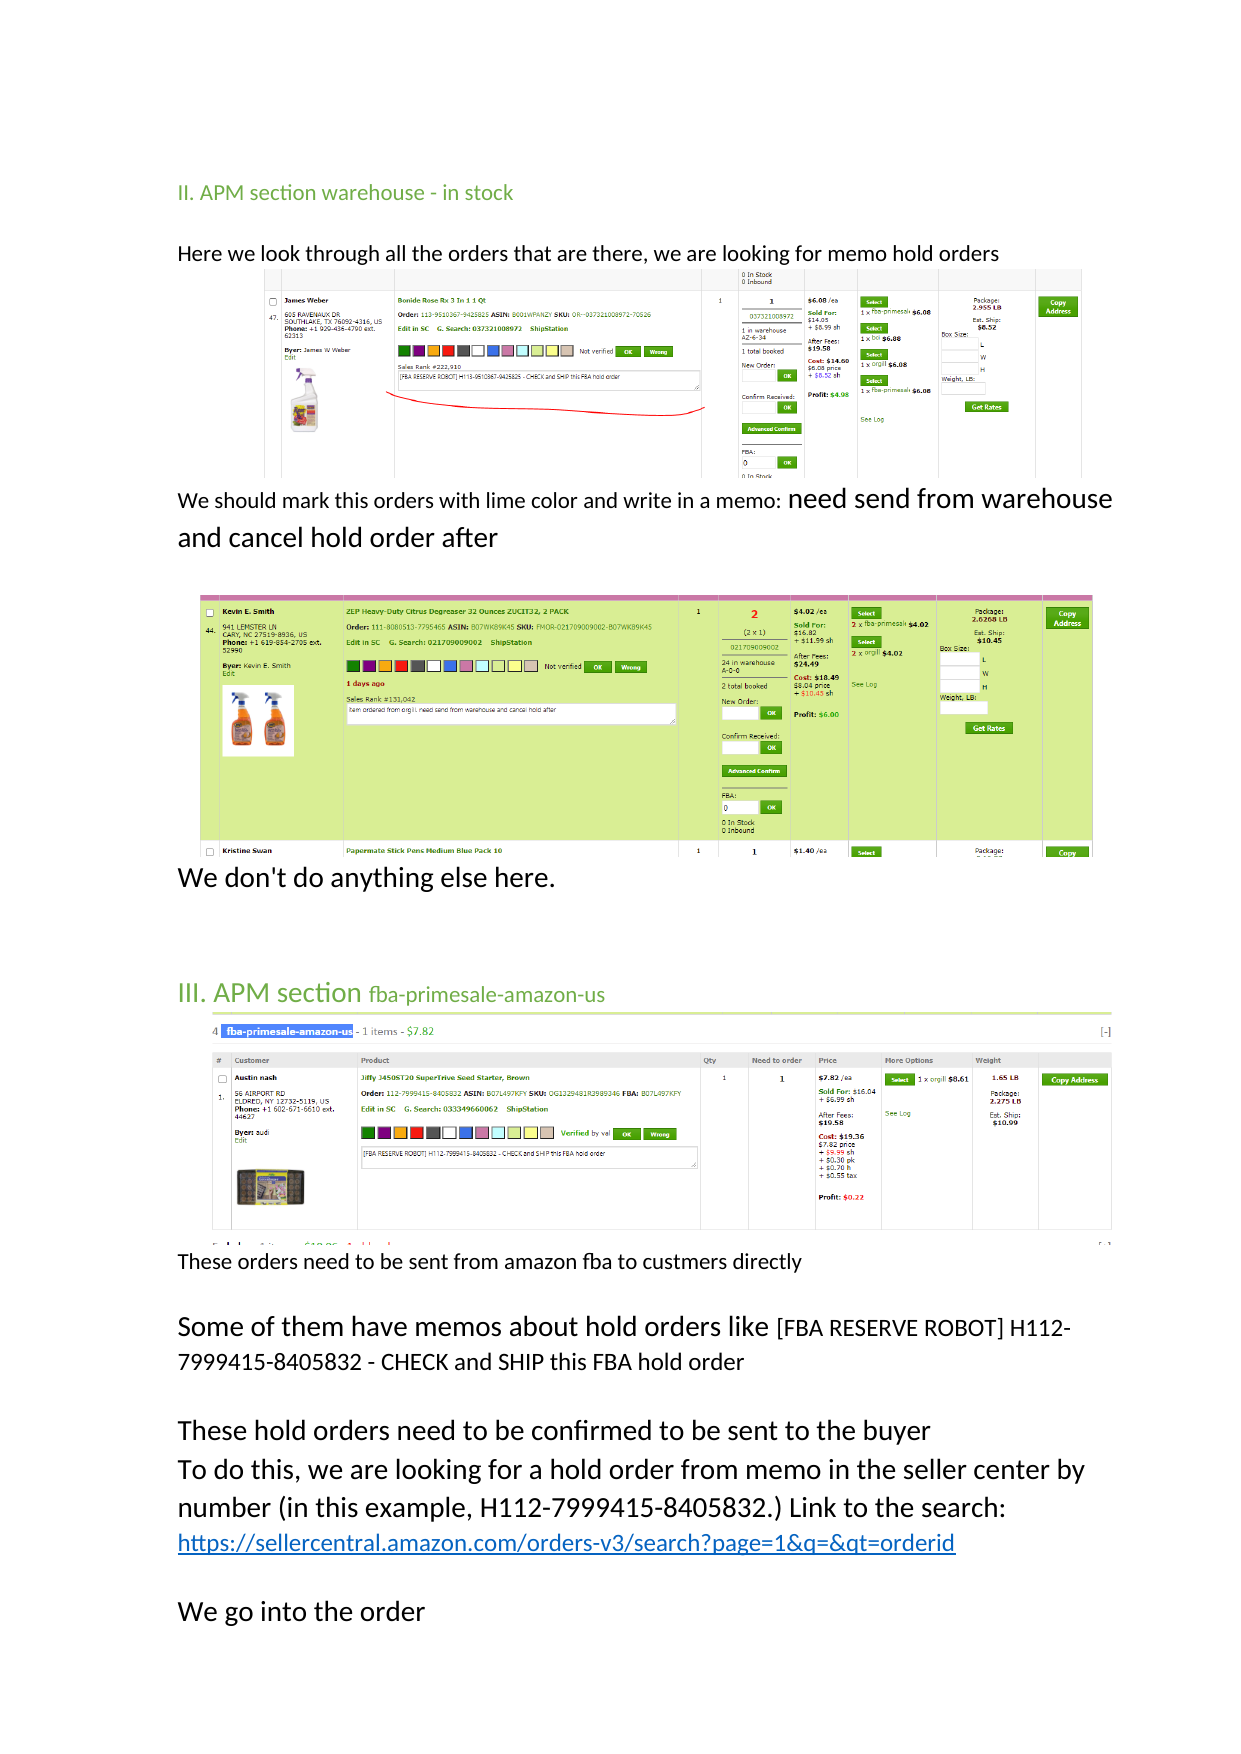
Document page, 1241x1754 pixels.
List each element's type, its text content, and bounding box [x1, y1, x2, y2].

picture [177, 595, 1152, 857]
picture [177, 1012, 1152, 1245]
picture [177, 269, 1152, 478]
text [177, 118, 1152, 269]
